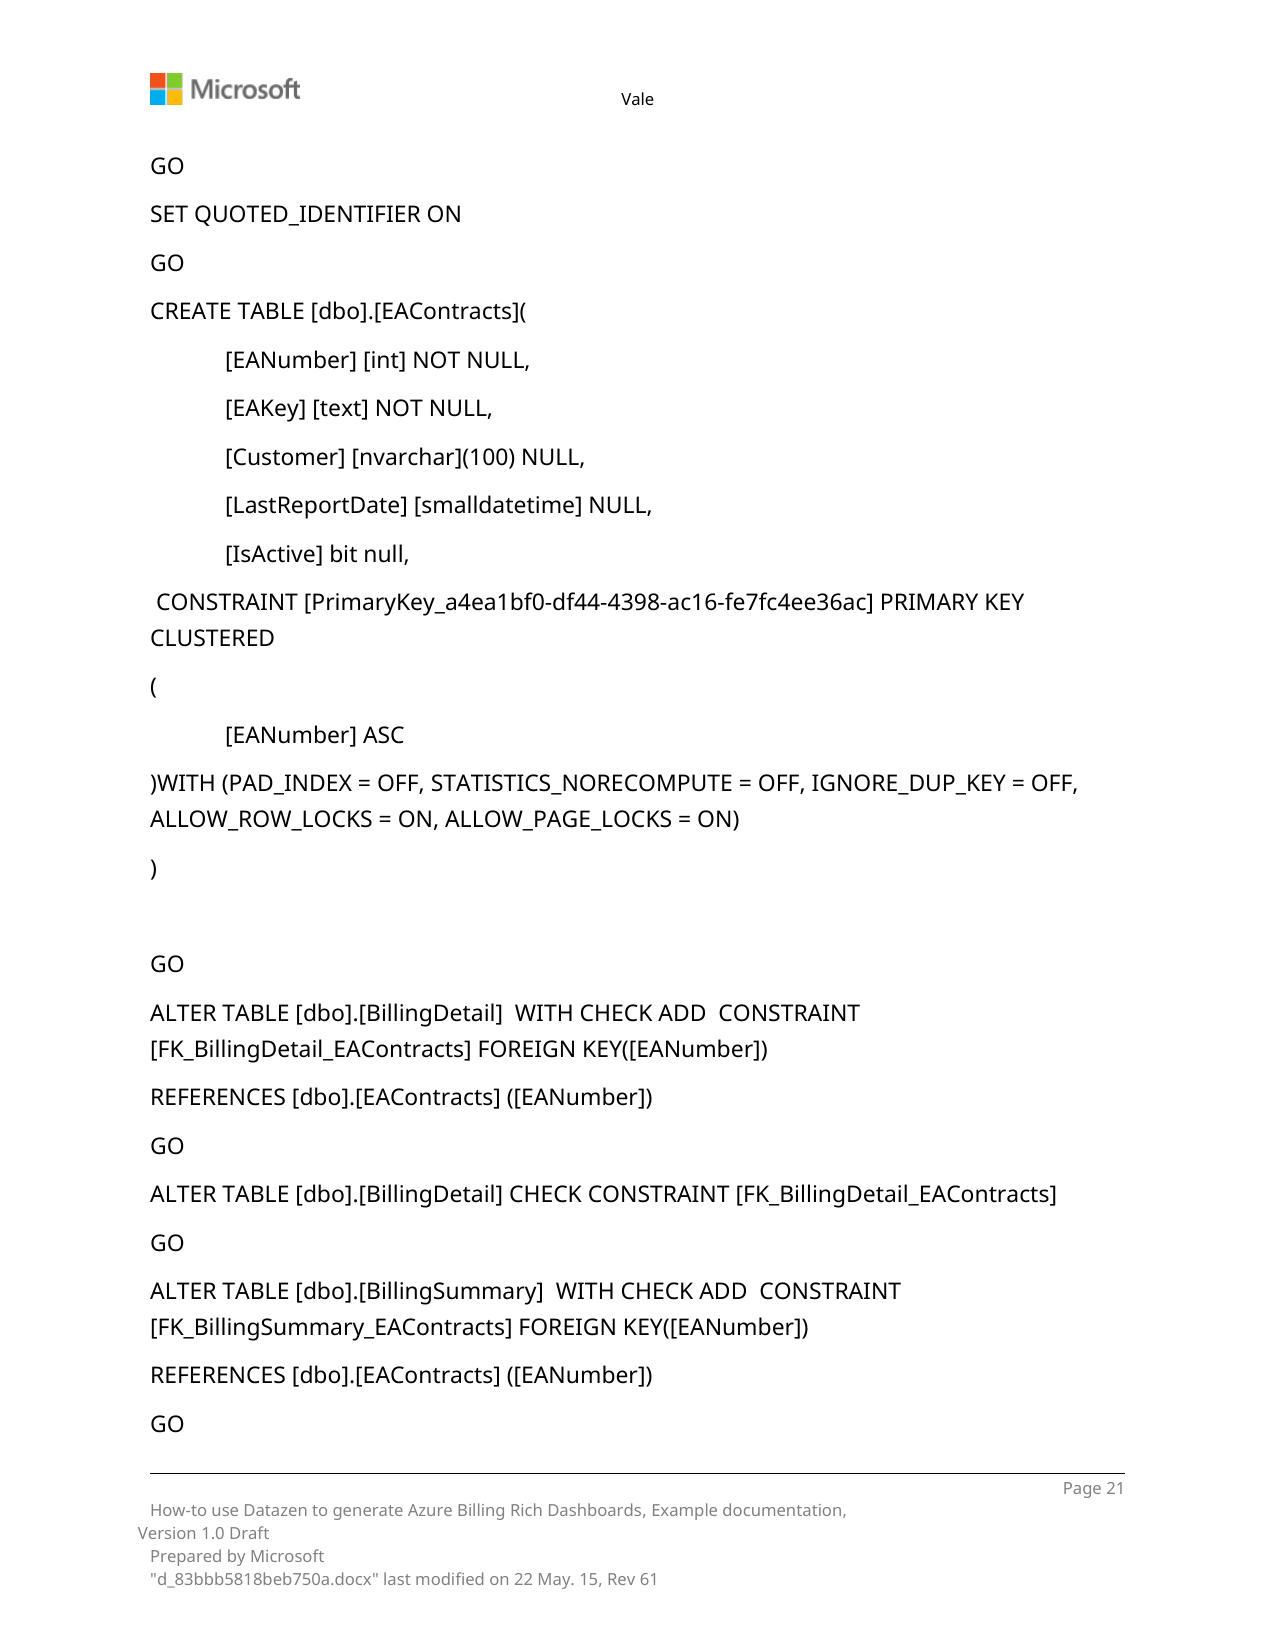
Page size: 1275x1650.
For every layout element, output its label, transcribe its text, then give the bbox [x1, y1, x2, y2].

text GO [150, 1408, 1125, 1439]
text GO [150, 150, 1125, 181]
text ALTER TABLE [dbo].[BillingDetail] WITH CHECK ADD CONSTRAINT [FK_BillingDetail_EAContracts] FOREIGN KEY([EANumber]) [150, 997, 1125, 1064]
text ) [150, 852, 1125, 883]
text GO [150, 247, 1125, 278]
text REFERENCES [dbo].[EAContracts] ([EANumber]) [150, 1359, 1125, 1391]
text ( [150, 670, 1125, 702]
text GO [150, 948, 1125, 980]
text ALTER TABLE [dbo].[BillingSummary] WITH CHECK ADD CONSTRAINT [FK_BillingSummary_EAContracts] FOREIGN KEY([EANumber]) [150, 1275, 1125, 1342]
text [Customer] [nvarchar](100) NULL, [150, 441, 1125, 472]
text GO [150, 1227, 1125, 1258]
text [EANumber] [int] NOT NULL, [150, 344, 1125, 375]
text [EAKey] [text] NOT NULL, [150, 392, 1125, 423]
picture [150, 73, 300, 106]
text ALTER TABLE [dbo].[BillingDetail] CHECK CONSTRAINT [FK_BillingDetail_EAContracts] [150, 1178, 1125, 1209]
text [EANumber] ASC [150, 719, 1125, 750]
text )WITH (PAD_INDEX = OFF, STATISTICS_NORECOMPUTE = OFF, IGNORE_DUP_KEY = OFF, ALLOW_ROW_LOCKS = ON, ALLOW_PAGE_LOCKS = ON) [150, 767, 1125, 834]
text [LastReportDate] [smalldatetime] NULL, [150, 489, 1125, 520]
text CONSTRAINT [PrimaryKey_a4ea1bf0-df44-4398-ac16-fe7fc4ee36ac] PRIMARY KEY CLUSTERED [150, 586, 1125, 653]
text SET QUOTED_IDENTIFIER ON [150, 198, 1125, 230]
text CREATE TABLE [dbo].[EAContracts]( [150, 295, 1125, 327]
text REFERENCES [dbo].[EAContracts] ([EANumber]) [150, 1081, 1125, 1112]
text [IsActive] bit null, [150, 537, 1125, 569]
text GO [150, 1130, 1125, 1161]
